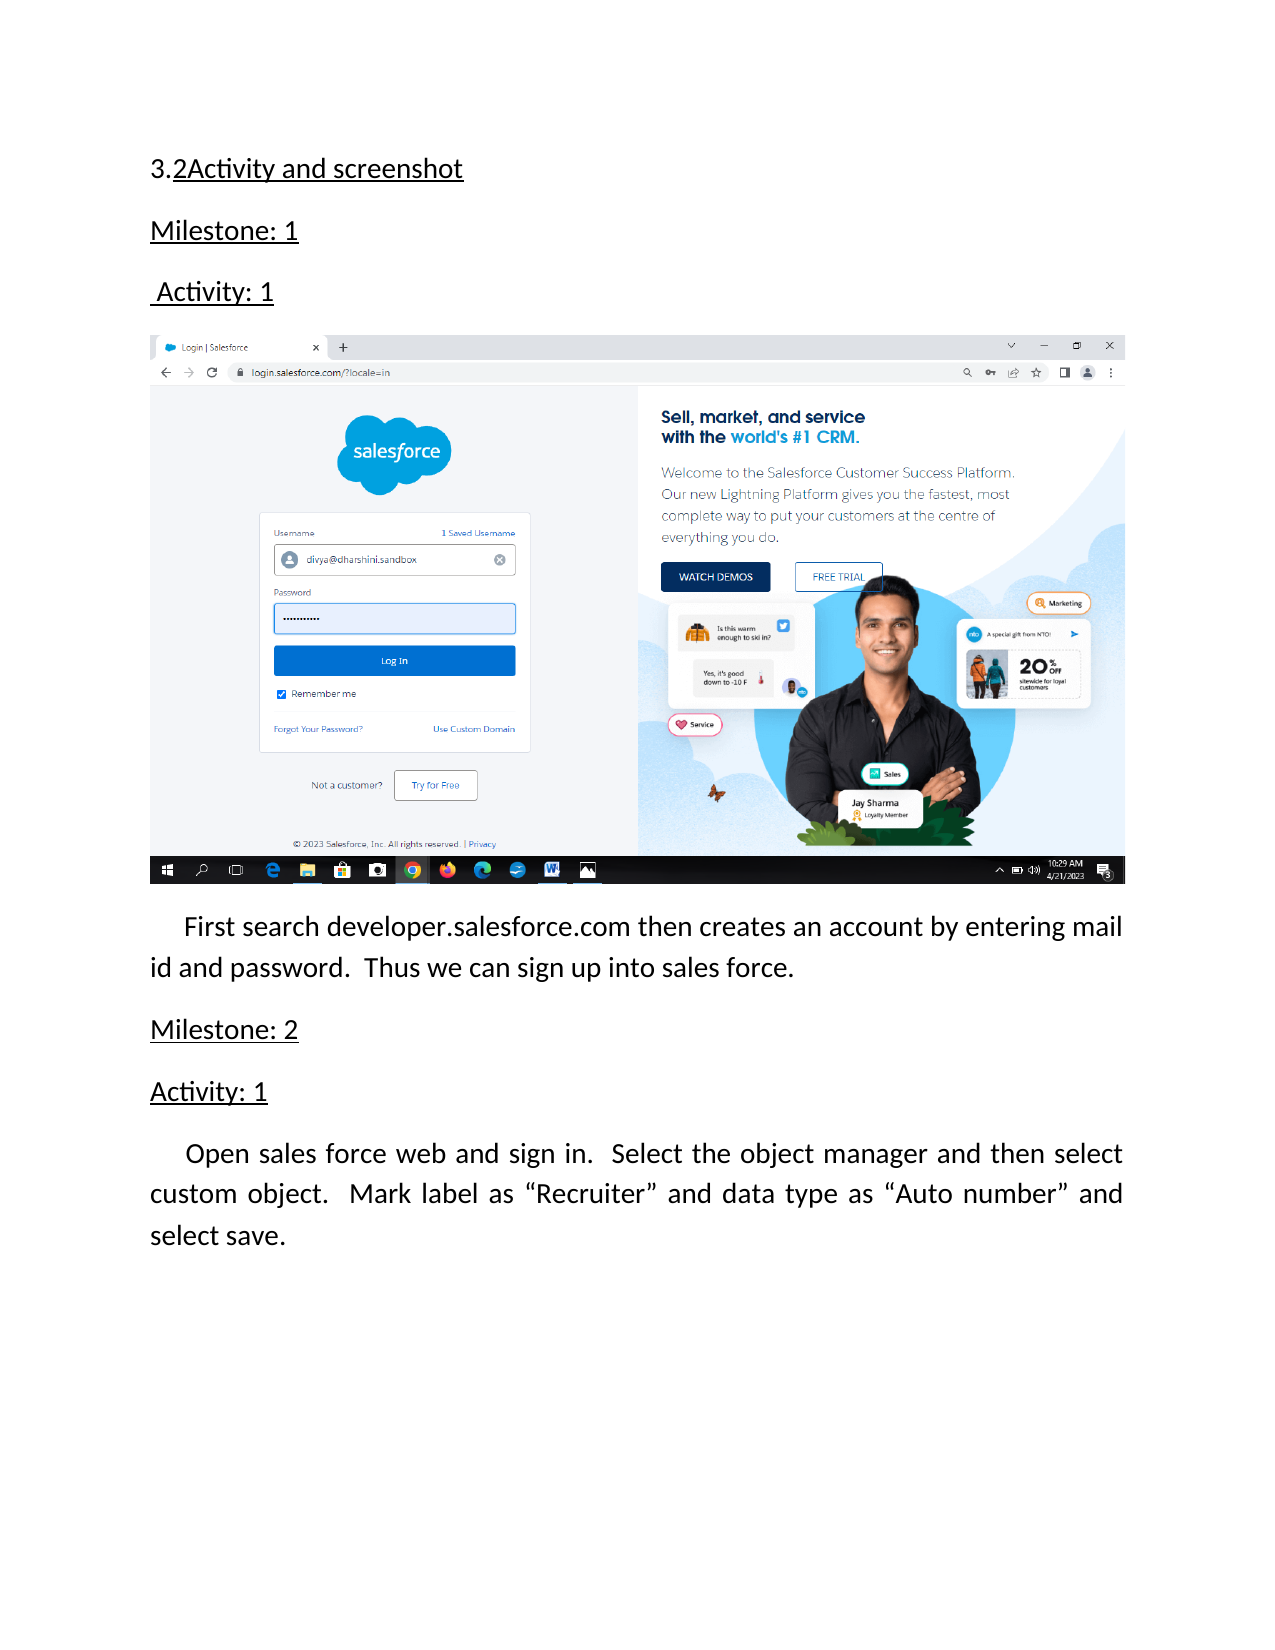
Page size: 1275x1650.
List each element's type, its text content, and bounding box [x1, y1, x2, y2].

text Activity: 1 [150, 273, 1125, 309]
text Activity: 1 [150, 1073, 1125, 1108]
text Open sales force web and sign in. Select the object manager and then select custom object. Mark label as “Recruiter” and data type as “Auto number” and select save. [150, 1135, 1125, 1252]
text Milestone: 2 [150, 1011, 1125, 1047]
picture [150, 335, 1125, 884]
text First search developer.salesforce.com then creates an account by entering mail id and password. Thus we can sign up into sales force. [150, 908, 1125, 985]
text 3.2Activity and screenshot [150, 150, 1125, 186]
text Milestone: 1 [150, 212, 1125, 247]
